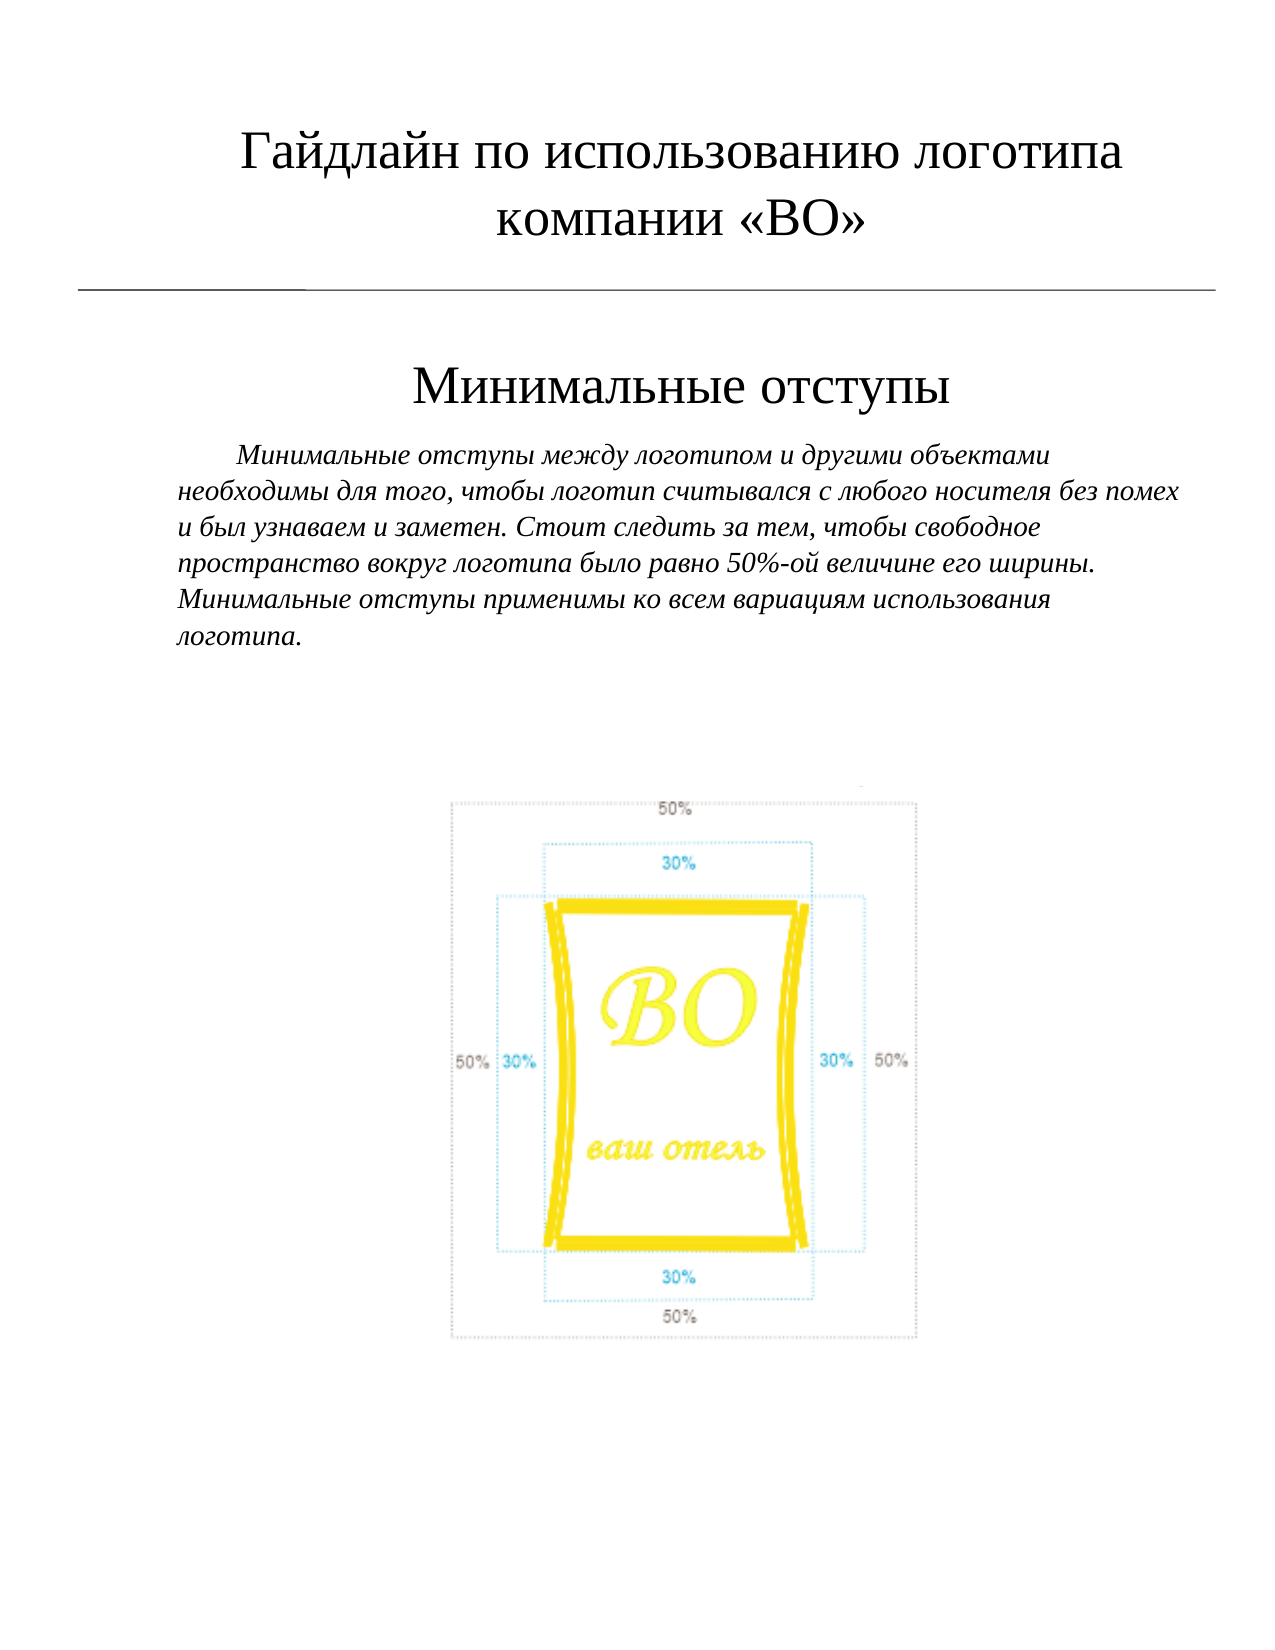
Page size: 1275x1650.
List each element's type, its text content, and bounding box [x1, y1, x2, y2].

text Минимальные отступы между логотипом и другими объектами необходимы для того, чтобы логотип считывался с любого носителя без помех и был узнаваем и заметен. Стоит следить за тем, чтобы свободное пространство вокруг логотипа было равно 50%-ой величине его ширины. Минимальные отступы применимы ко всем вариациям использования логотипа. [177, 437, 1186, 651]
text Минимальные отступы [177, 353, 1186, 415]
text Гайдлайн по использованию логотипа компании «ВО» [177, 118, 1186, 248]
picture [427, 786, 936, 1372]
